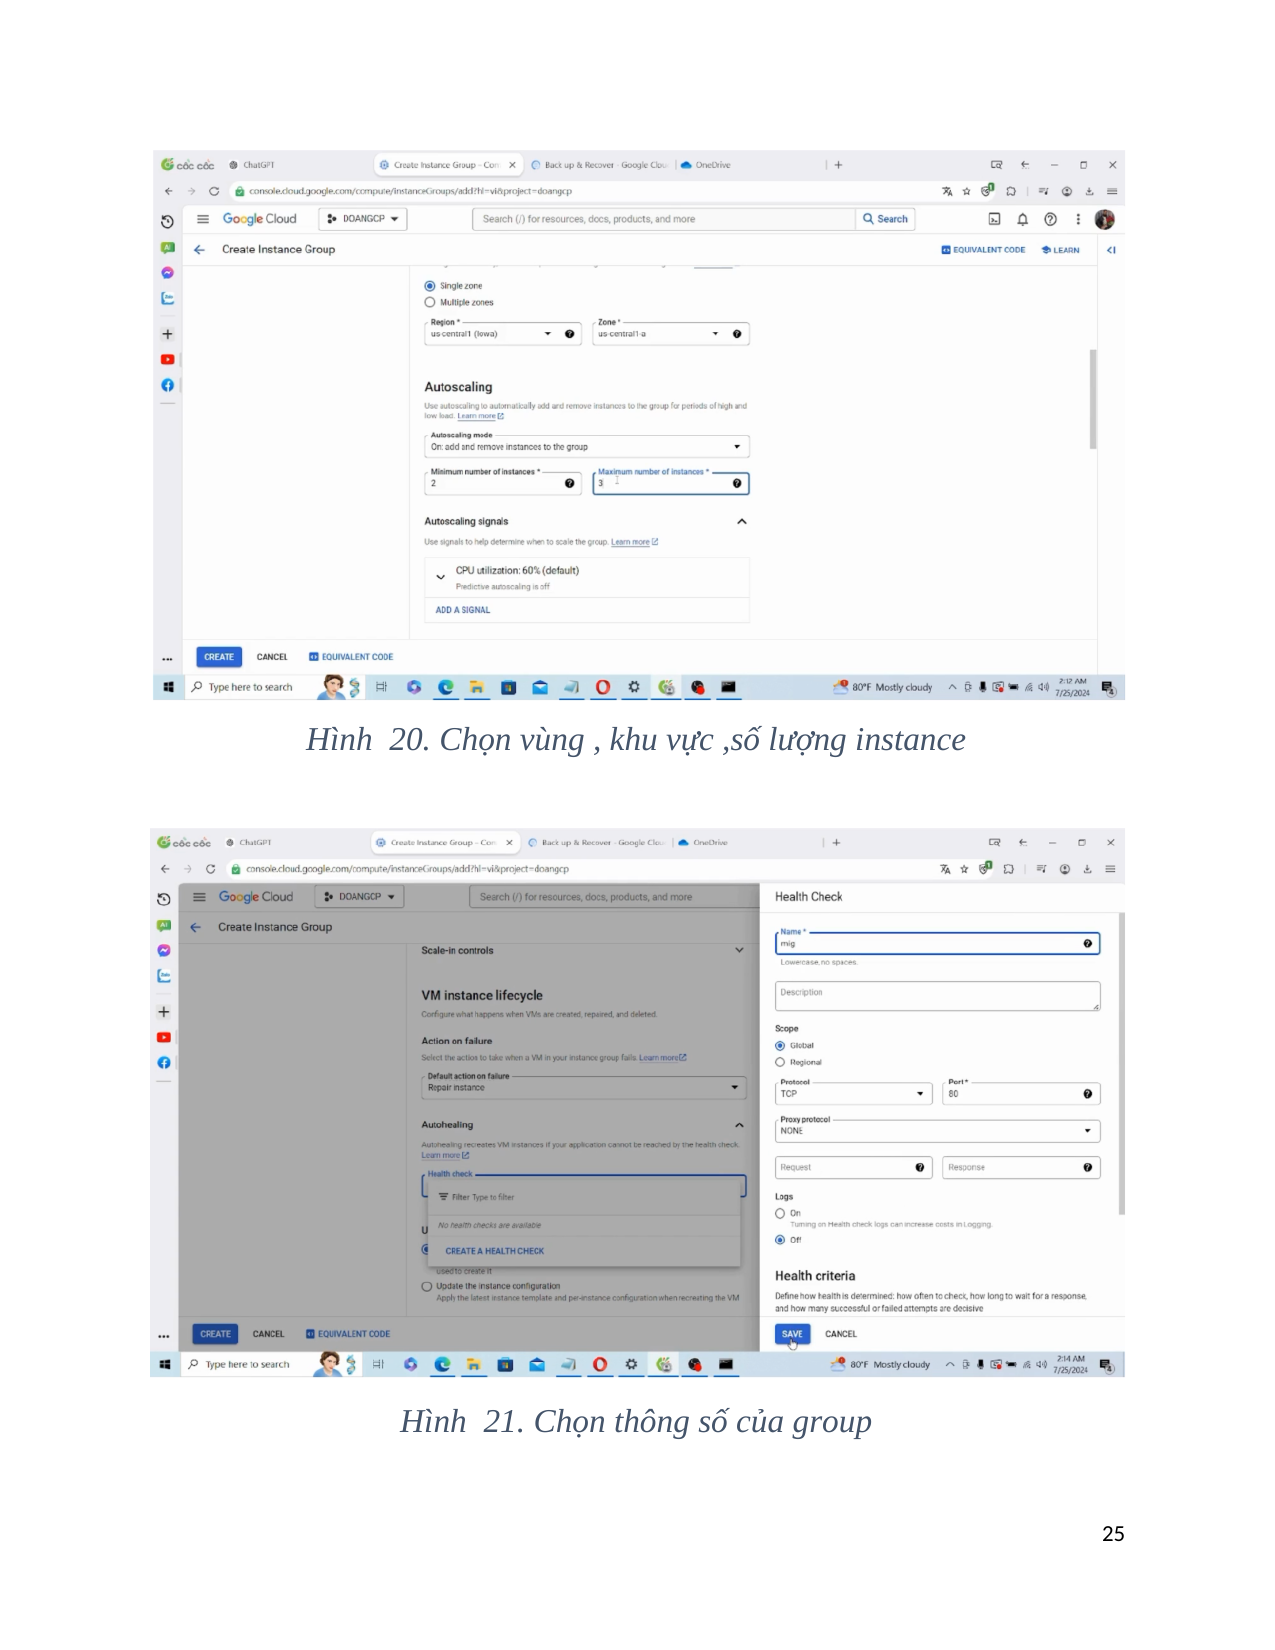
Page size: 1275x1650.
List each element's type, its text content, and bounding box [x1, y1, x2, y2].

text Hình 21. Chọn thông số của group [150, 1401, 1125, 1439]
picture [150, 150, 1125, 701]
picture [150, 825, 1125, 1382]
text Hình 20. Chọn vùng , khu vực ,số lượng instance [150, 719, 1125, 757]
